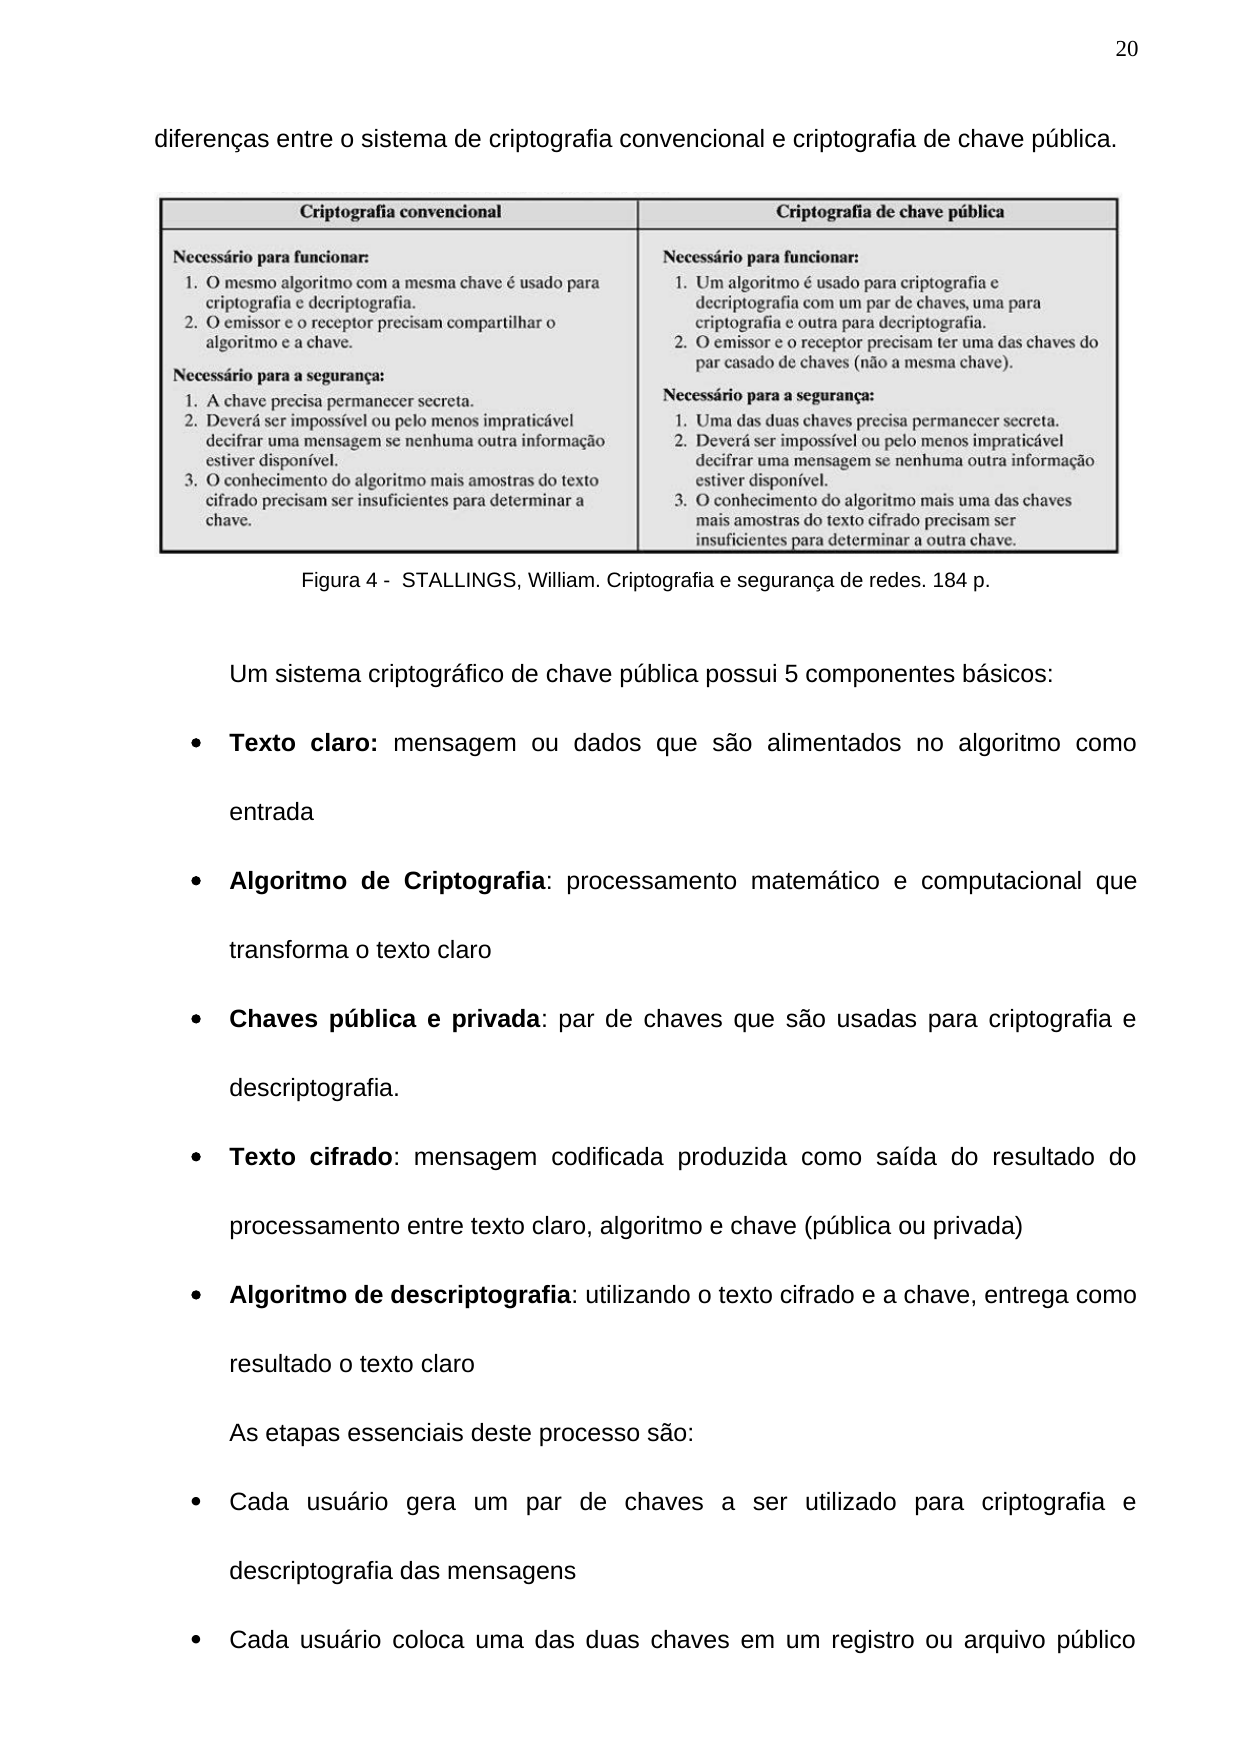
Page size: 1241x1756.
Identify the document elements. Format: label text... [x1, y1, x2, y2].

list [192, 1625, 1138, 1654]
list Texto cifrado: mensagem codificada produzida como saída do resultado do processamento entre texto claro, algoritmo e chave (pública ou privada) [192, 1142, 1138, 1240]
list Algoritmo de descriptografia: utilizando o texto cifrado e a chave, entrega como resultado o texto claro [192, 1280, 1138, 1378]
text Um sistema criptográfico de chave pública possui 5 componentes básicos: [154, 659, 1138, 688]
list Algoritmo de Criptografia: processamento matemático e computacional que transforma o texto claro [192, 866, 1138, 964]
text As etapas essenciais deste processo são: [154, 1418, 1138, 1447]
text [154, 124, 1138, 153]
text Figura 4 - STALLINGS, William. Criptografia e segurança de redes. 184 p. [154, 568, 1138, 592]
list Cada usuário gera um par de chaves a ser utilizado para criptografia e descriptografia das mensagens [192, 1487, 1138, 1585]
list Chaves pública e privada: par de chaves que são usadas para criptografia e descriptografia. [192, 1004, 1138, 1102]
picture [154, 192, 1123, 557]
list Texto claro: mensagem ou dados que são alimentados no algoritmo como entrada [192, 728, 1138, 826]
